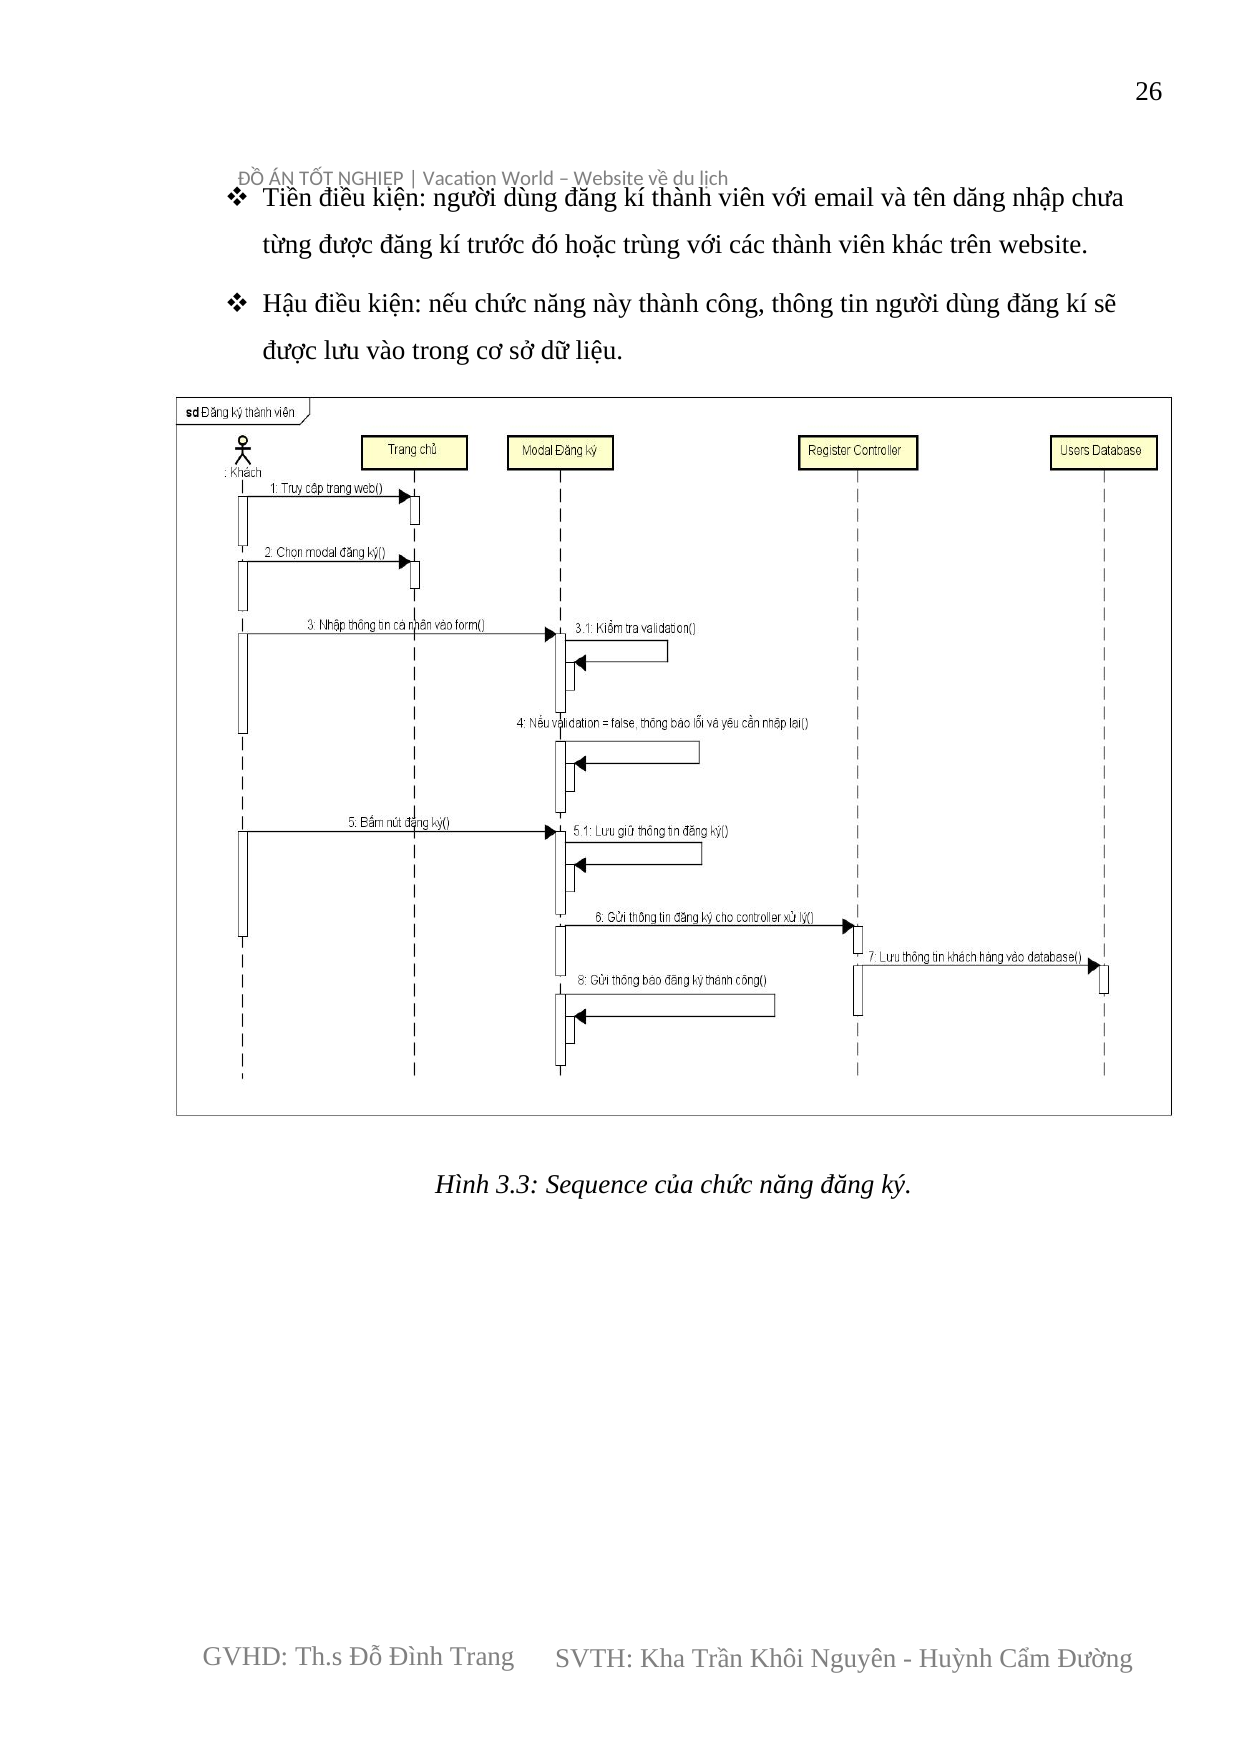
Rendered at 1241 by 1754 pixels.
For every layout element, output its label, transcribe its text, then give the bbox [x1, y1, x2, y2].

picture [167, 386, 1180, 1125]
list Hậu điều kiện: nếu chức năng này thành công, thông tin người dùng đăng kí sẽ được lưu vào trong cơ sở dữ liệu. [225, 287, 1162, 365]
list Tiền điều kiện: người dùng đăng kí thành viên với email và tên dăng nhập chưa từng được đăng kí trước đó hoặc trùng với các thành viên khác trên website. [225, 181, 1162, 259]
text Hình 3.3: Sequence của chức năng đăng ký. [187, 1125, 1162, 1200]
